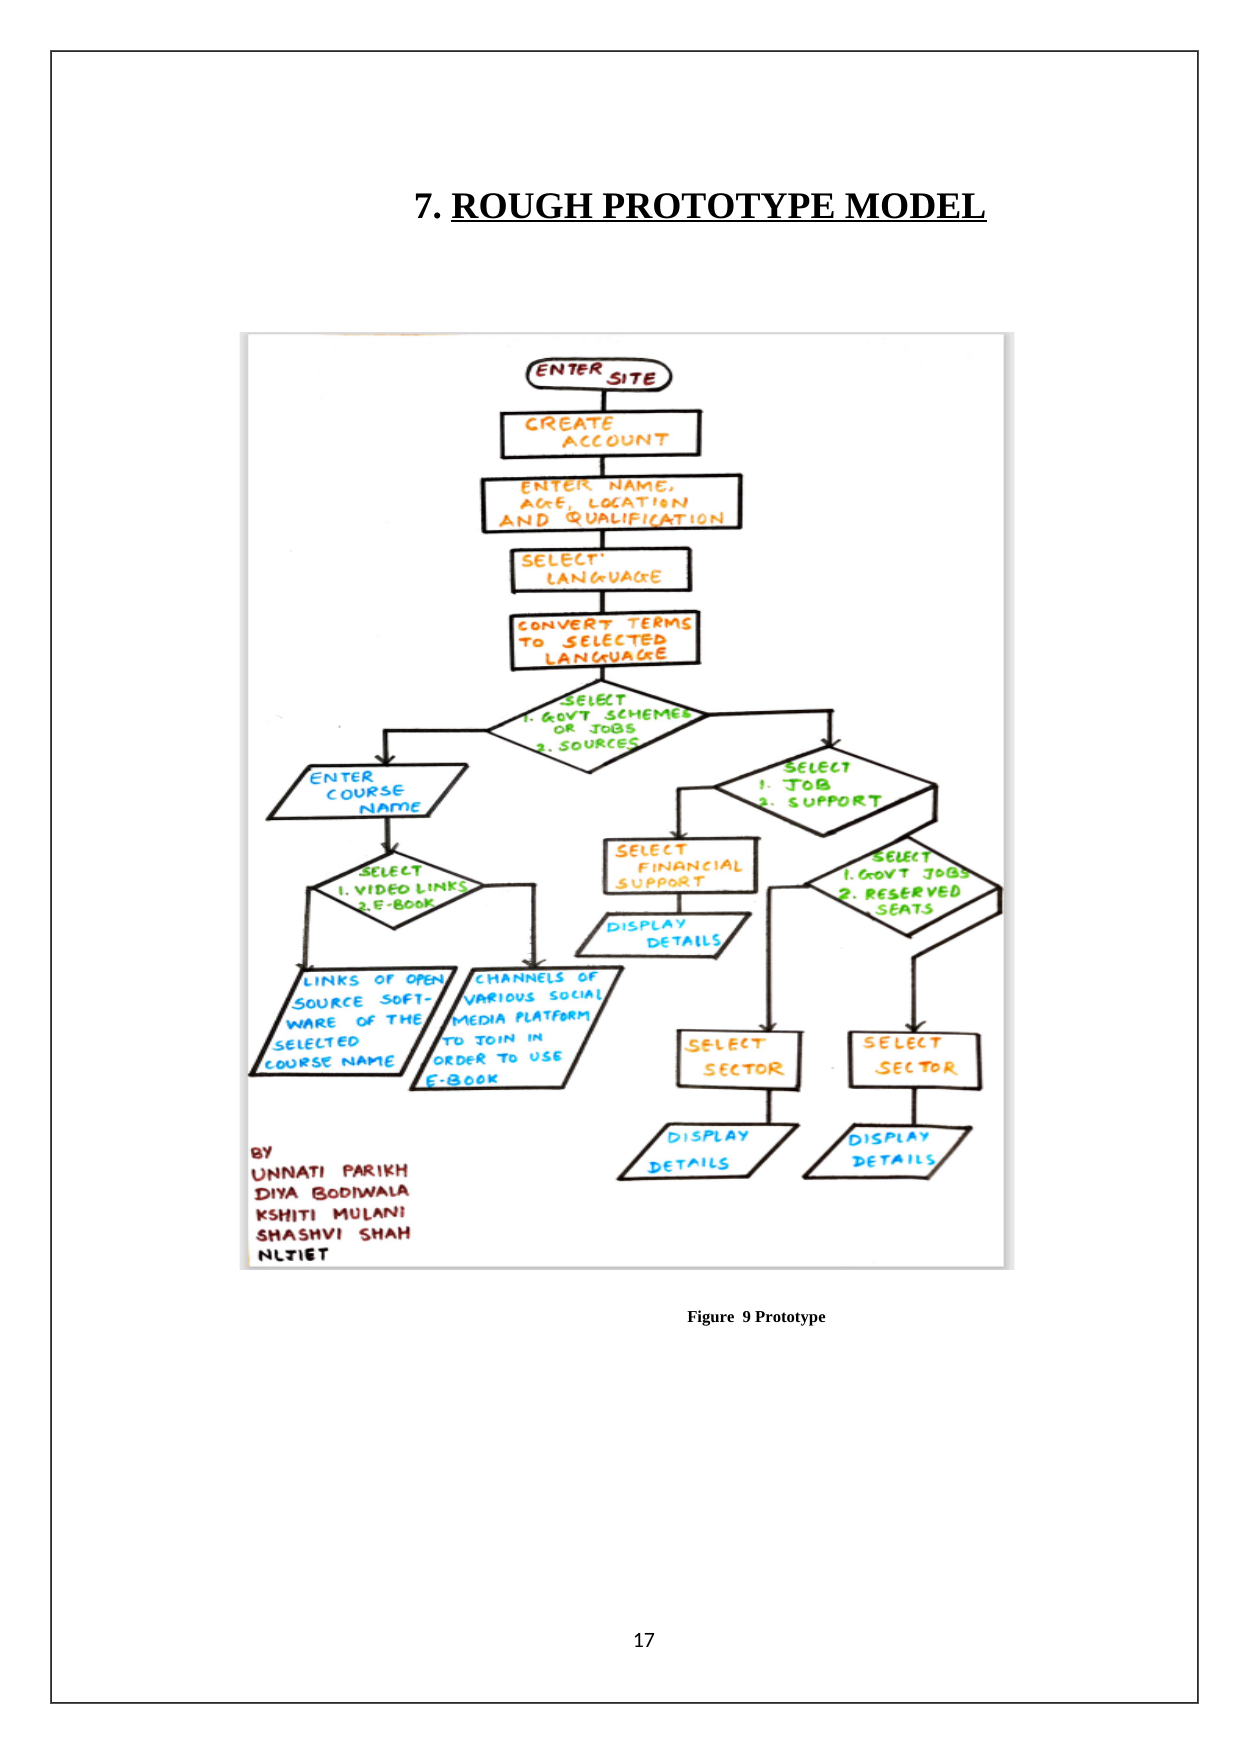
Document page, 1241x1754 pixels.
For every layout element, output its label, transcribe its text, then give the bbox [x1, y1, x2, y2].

list Figure 9 Prototype [314, 1307, 1196, 1326]
list ROUGH PROTOTYPE MODEL [201, 183, 1196, 226]
picture [239, 332, 1015, 1270]
